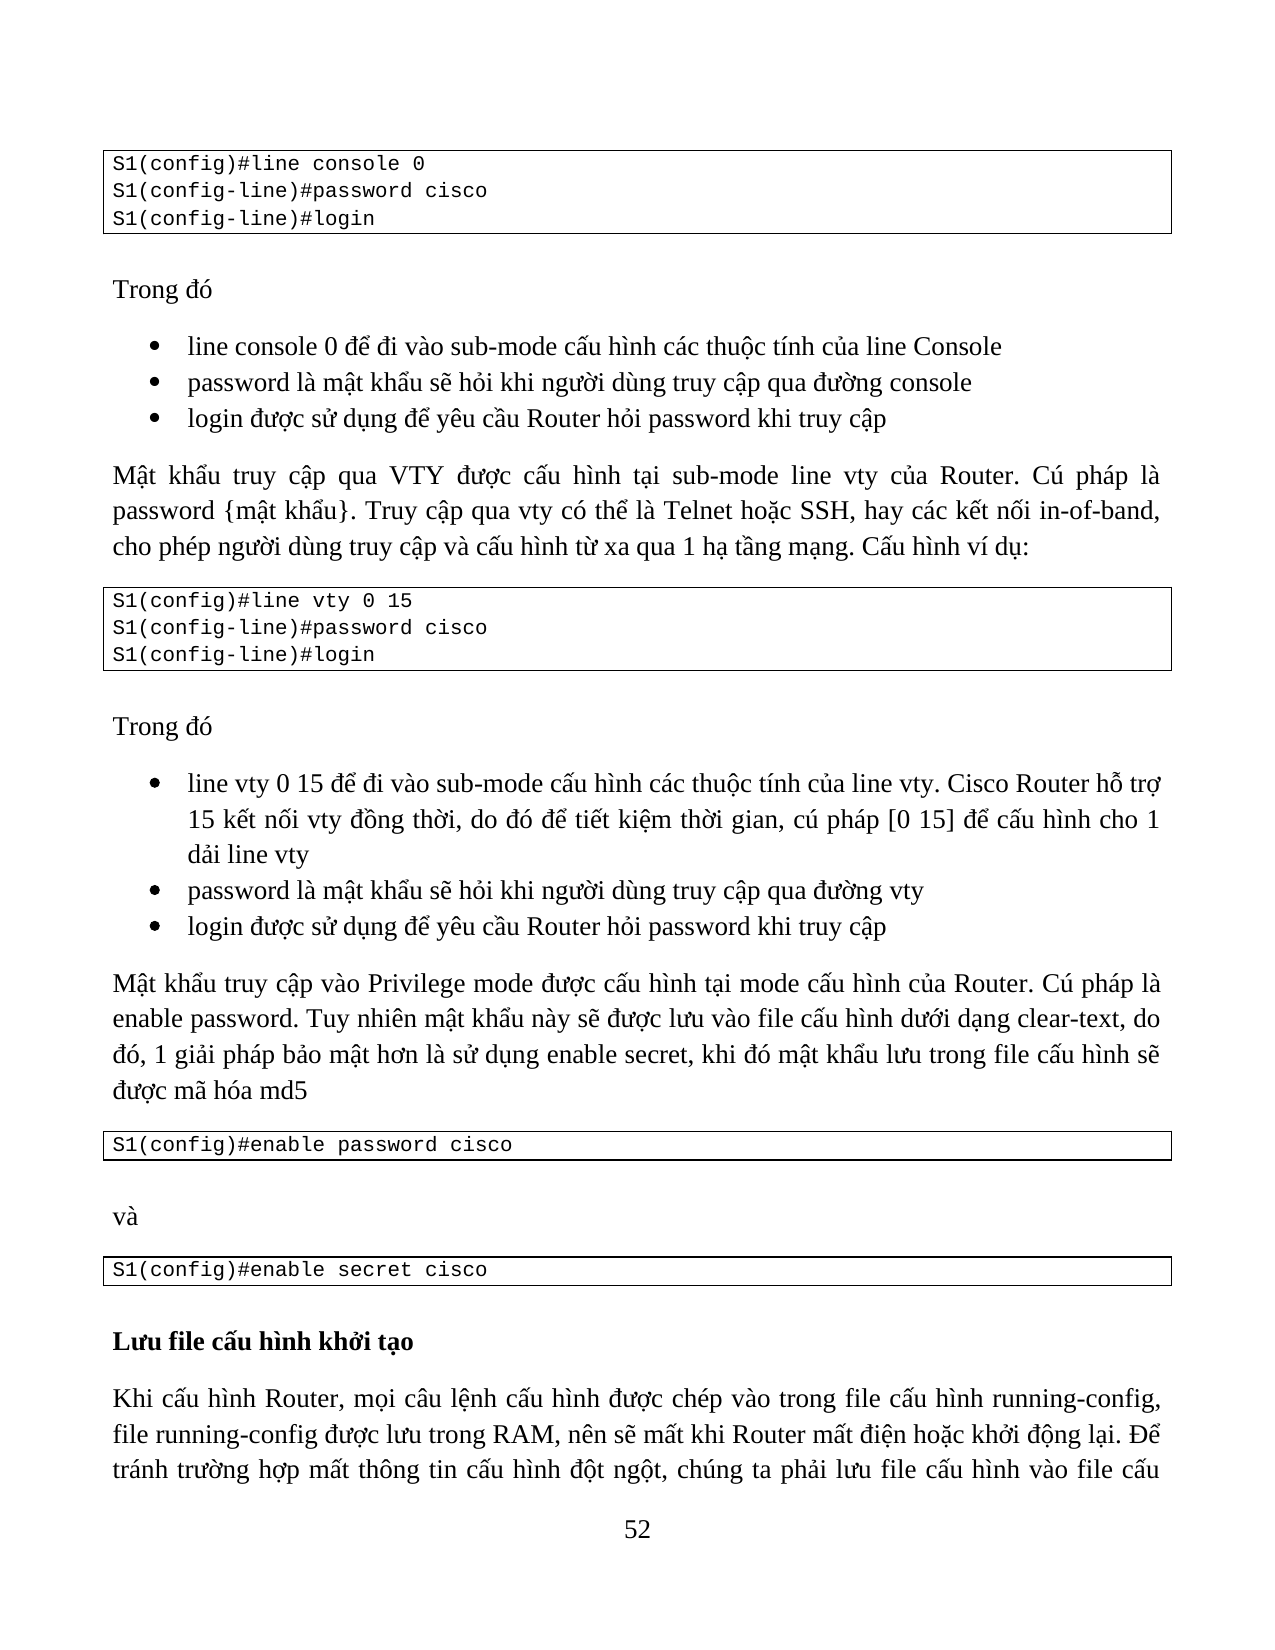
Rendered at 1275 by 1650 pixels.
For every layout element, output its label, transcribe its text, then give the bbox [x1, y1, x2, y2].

text S1(config-line)#login [104, 204, 1171, 233]
text S1(config)#line console 0 [104, 151, 1171, 177]
list password là mật khẩu sẽ hỏi khi người dùng truy cập qua đường vty [150, 874, 1162, 905]
list login được sử dụng để yêu cầu Router hỏi password khi truy cập [150, 402, 1162, 433]
list line console 0 để đi vào sub-mode cấu hình các thuộc tính của line Console [150, 330, 1162, 361]
text và [112, 1164, 1162, 1231]
text S1(config)#enable password cisco [104, 1132, 1171, 1159]
text Trong đó [112, 238, 1162, 305]
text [112, 1382, 1162, 1485]
text Trong đó [112, 674, 1162, 741]
text S1(config-line)#password cisco [104, 614, 1171, 641]
text S1(config-line)#password cisco [104, 177, 1171, 204]
text Lưu file cấu hình khởi tạo [112, 1290, 1162, 1357]
text Mật khẩu truy cập qua VTY được cấu hình tại sub-mode line vty của Router. Cú pháp là password {mật khẩu}. Truy cập qua vty có thể là Telnet hoặc SSH, hay các kết nối in-of-band, cho phép người dùng truy cập và cấu hình từ xa qua 1 hạ tầng mạng. Cấu hình ví dụ: [112, 459, 1162, 561]
text S1(config)#enable secret cisco [104, 1258, 1171, 1285]
text S1(config)#line vty 0 15 [104, 588, 1171, 613]
text S1(config-line)#login [104, 641, 1171, 670]
text Mật khẩu truy cập vào Privilege mode được cấu hình tại mode cấu hình của Router. Cú pháp là enable password. Tuy nhiên mật khẩu này sẽ được lưu vào file cấu hình dưới dạng clear-text, do đó, 1 giải pháp bảo mật hơn là sử dụng enable secret, khi đó mật khẩu lưu trong file cấu hình sẽ được mã hóa md5 [112, 967, 1162, 1105]
list line vty 0 15 để đi vào sub-mode cấu hình các thuộc tính của line vty. Cisco Router hỗ trợ 15 kết nối vty đồng thời, do đó để tiết kiệm thời gian, cú pháp [0 15] để cấu hình cho 1 dải line vty [150, 767, 1162, 869]
list password là mật khẩu sẽ hỏi khi người dùng truy cập qua đường console [150, 366, 1162, 397]
list login được sử dụng để yêu cầu Router hỏi password khi truy cập [150, 910, 1162, 941]
